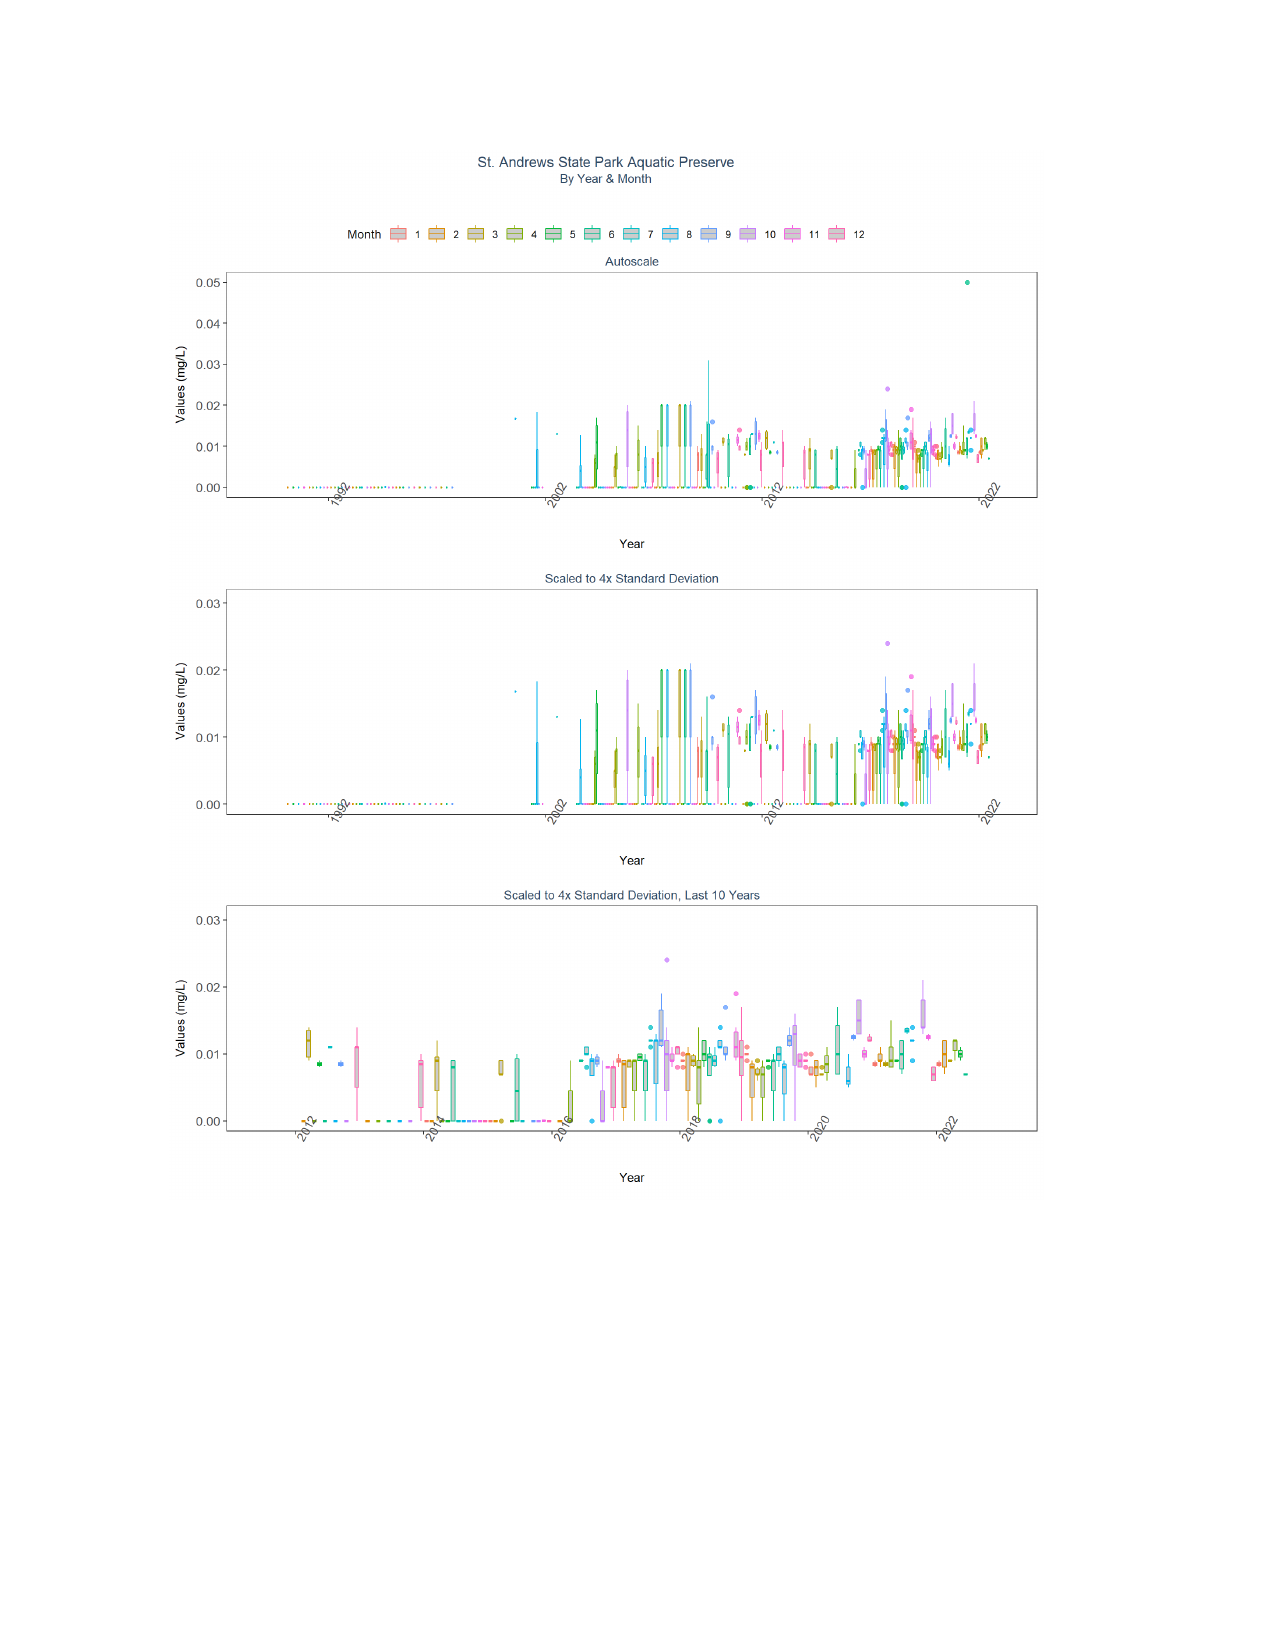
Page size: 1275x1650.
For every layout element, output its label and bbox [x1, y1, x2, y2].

picture [168, 150, 1044, 1200]
